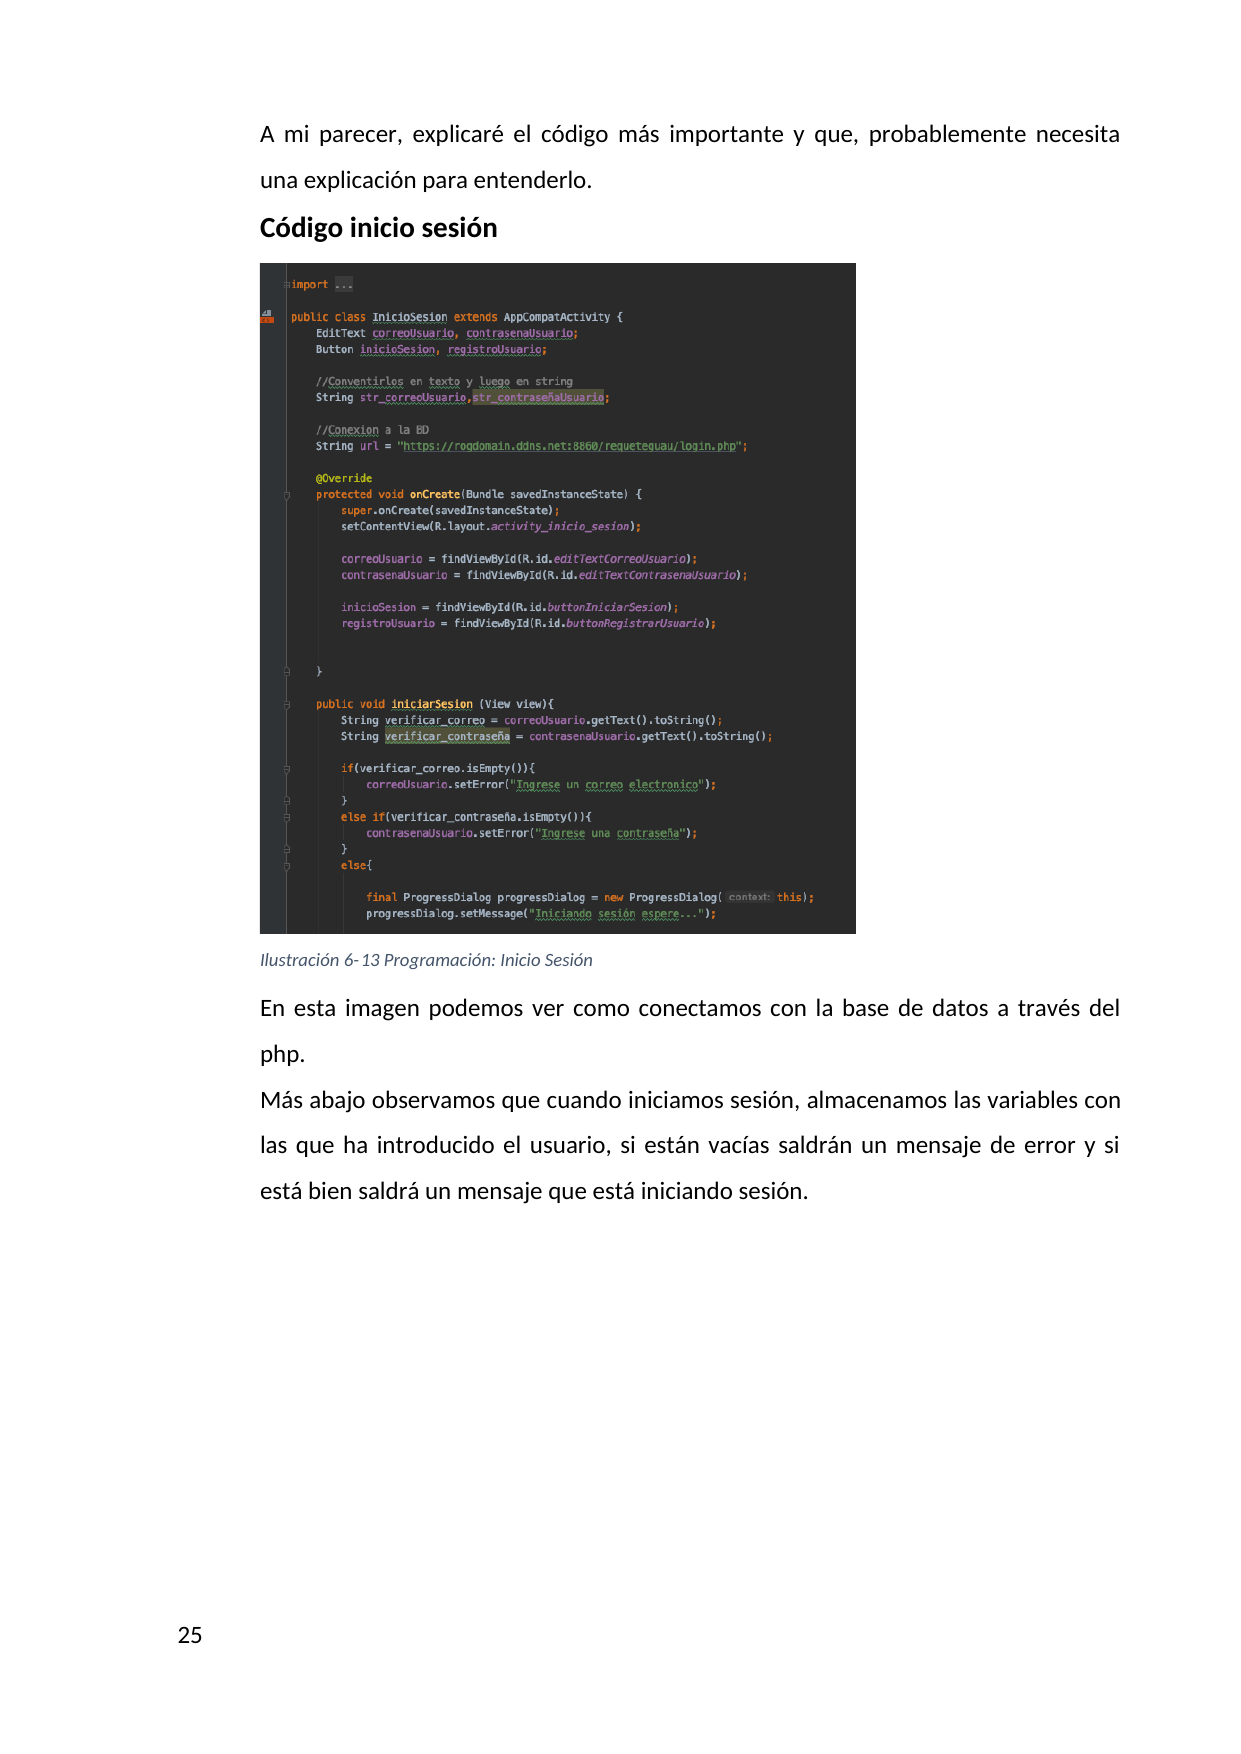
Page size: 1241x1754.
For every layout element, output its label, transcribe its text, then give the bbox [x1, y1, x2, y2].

list Código inicio sesión [260, 209, 1122, 245]
picture [259, 263, 856, 934]
text Ilustración 6-13 Programación: Inicio Sesión [186, 948, 1122, 971]
list En esta imagen podemos ver como conectamos con la base de datos a través del php. [260, 992, 1122, 1068]
list A mi parecer, explicaré el código más importante y que, probablemente necesita una explicación para entenderlo. [260, 118, 1122, 194]
list Más abajo observamos que cuando iniciamos sesión, almacenamos las variables con las que ha introducido el usuario, si están vacías saldrán un mensaje de error y si está bien saldrá un mensaje que está iniciando sesión. [260, 1084, 1122, 1206]
